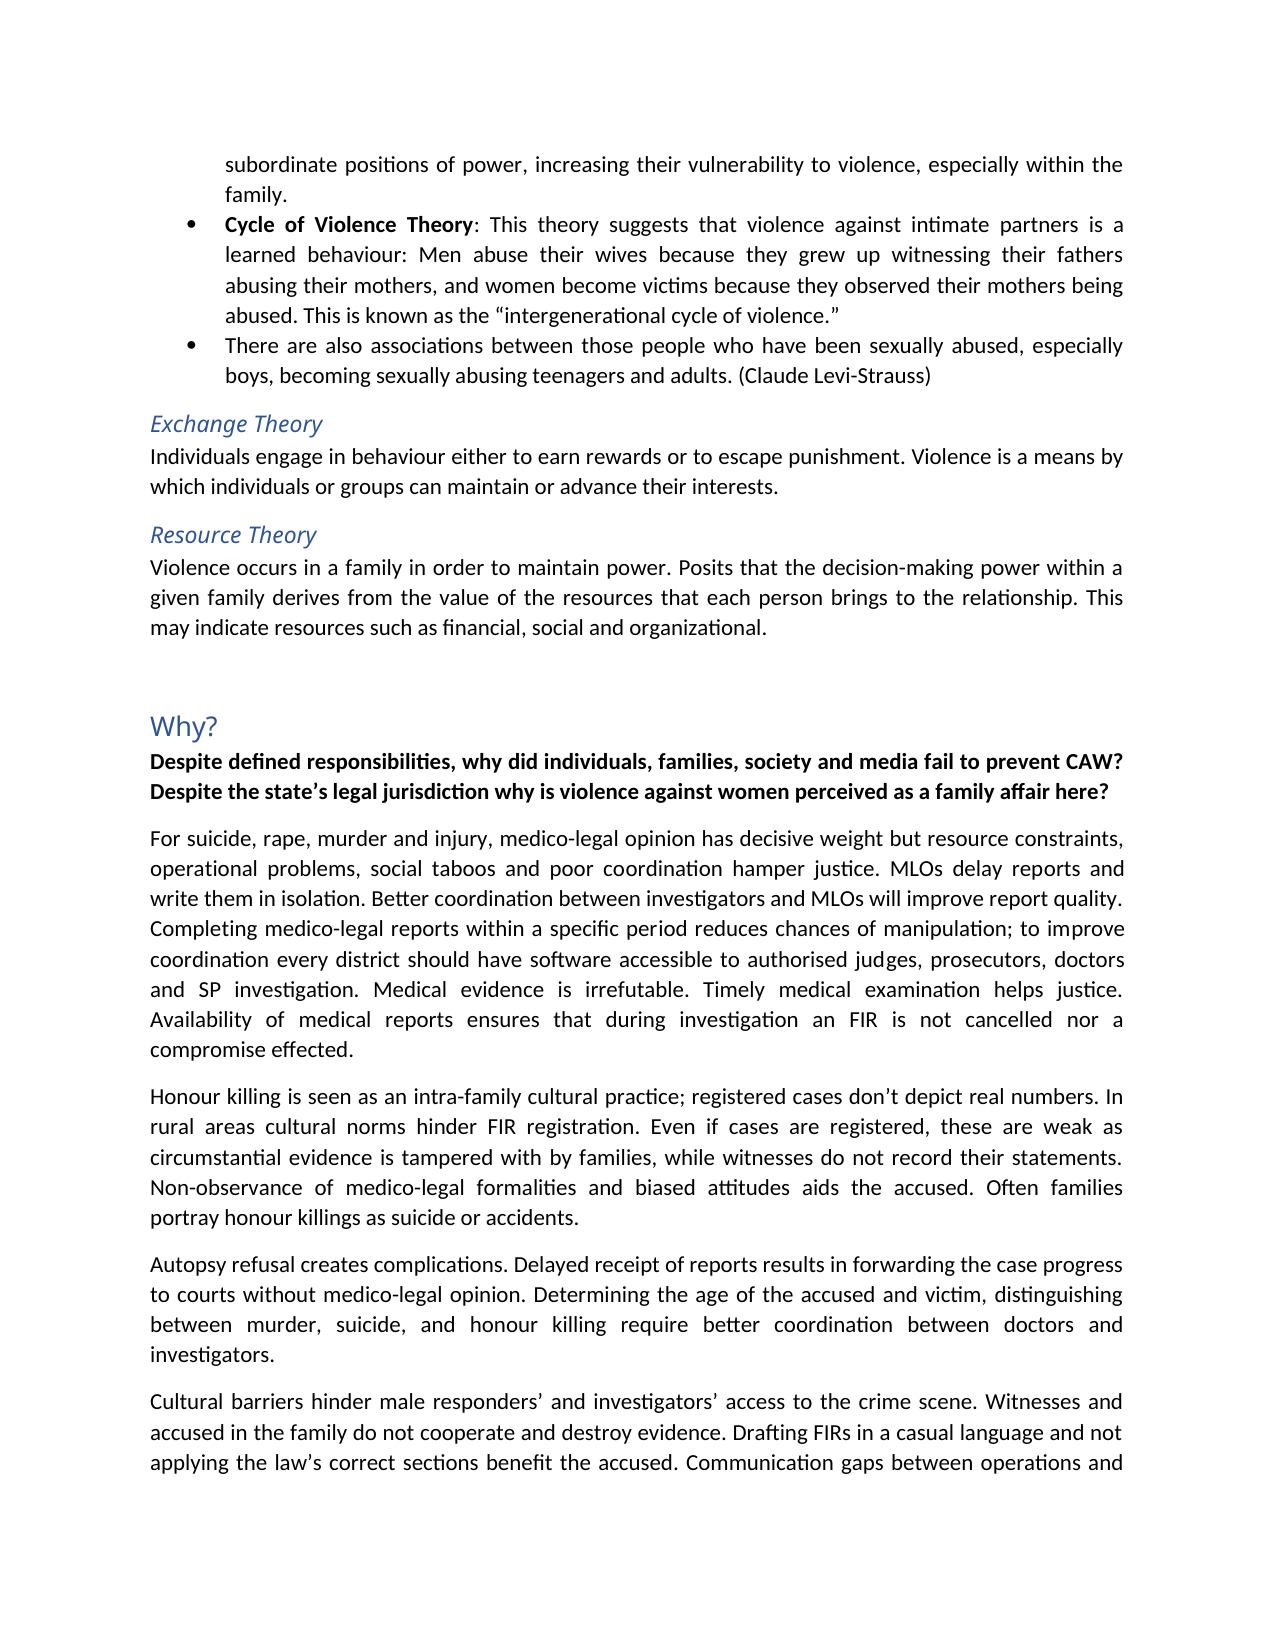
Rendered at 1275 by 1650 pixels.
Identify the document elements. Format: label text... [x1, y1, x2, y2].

text For suicide, rape, mur­der and injury, medico-legal opinion has decisive weight but resource constraints, ope­rat­i­o­nal problems, social taboos and poor co­­or­­dination hamper justice. MLOs delay rep­orts and write them in isolation. Better coordination between investigators and MLOs will improve report quality. Comple­t­ing medico-legal reports within a specific per­iod reduces chances of manipulation; to im­prove coordination every district should have software accessible to authorised jud­ges, prosecutors, doctors and SP investigation. Medical evidence is irrefutable. Timely medical examination helps justice. Availability of medical reports ensures that during investigation an FIR is not cancelled nor a compromise effected. [150, 824, 1125, 1063]
subtitle Resource Theory [150, 519, 1125, 550]
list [187, 150, 1125, 208]
subtitle Exchange Theory [150, 408, 1125, 439]
text Individuals engage in behaviour either to earn rewards or to escape punishment. Violence is a means by which individuals or groups can maintain or advance their interests. [150, 442, 1125, 500]
subtitle Why? [150, 707, 1125, 744]
text Autopsy refusal creates complications. Delayed receipt of reports results in forwarding the case progress to courts without medico-legal opinion. Determining the age of the accused and victim, distinguishing between murder, suicide, and honour killing require better coordination between doctors and investigators. [150, 1250, 1125, 1369]
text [150, 1387, 1125, 1476]
text Despite defined responsibilities, why did individuals, families, society and media fail to prevent CAW? Despite the state’s legal jurisdiction why is violence against women perceived as a family affair here? [150, 747, 1125, 805]
text Violence occurs in a family in order to maintain power. Posits that the decision-making power within a given family derives from the value of the resources that each person brings to the relationship. This may indicate resources such as financial, social and organizational. [150, 553, 1125, 641]
text Honour killing is seen as an intra-family cultural practice; registered cases don’t depict real numbers. In rural areas cultural norms hinder FIR registration. Even if cases are registered, these are weak as circumstantial evidence is tampered with by families, while witnesses do not record their statements. Non-observance of medico-legal formalities and biased attitudes aids the accused. Often families portray honour killings as suicide or accidents. [150, 1082, 1125, 1231]
list Cycle of Violence Theory: This theory suggests that violence against intimate partners is a learned behaviour: Men abuse their wives because they grew up witnessing their fathers abusing their mothers, and women become victims because they observed their mothers being abused. This is known as the “intergenerational cycle of violence.” [187, 210, 1125, 329]
list There are also associations between those people who have been sexually abused, especially boys, becoming sexually abusing teenagers and adults. (Claude Levi-Strauss) [187, 331, 1125, 389]
